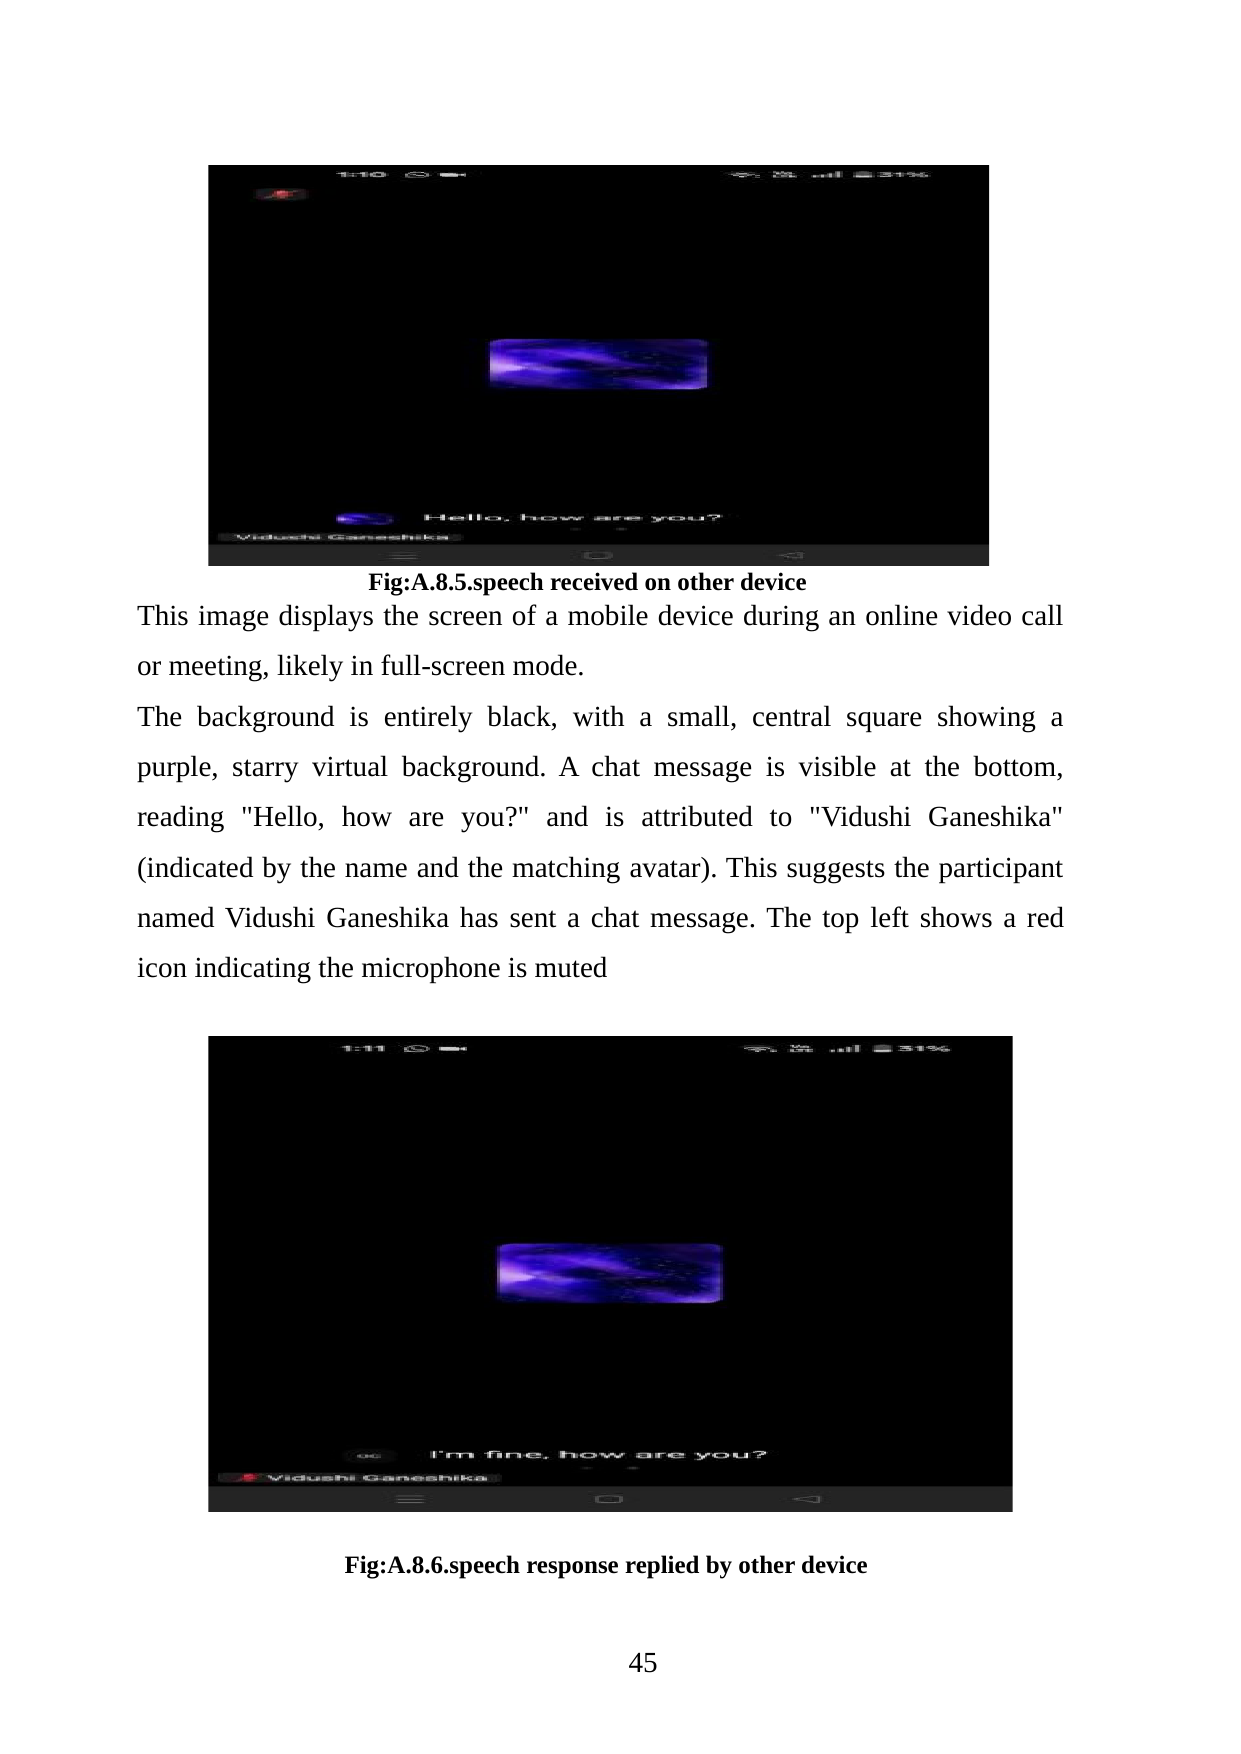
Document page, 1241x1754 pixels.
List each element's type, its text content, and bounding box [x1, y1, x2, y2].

picture [208, 1036, 1013, 1512]
text This image displays the screen of a mobile device during an online video call or meeting, likely in full-screen mode. [137, 598, 1065, 682]
picture [208, 165, 990, 566]
text Fig:A.8.6.speech response replied by other device [245, 1551, 1091, 1579]
text The background is entirely black, with a small, central square showing a purple, starry virtual background. A chat message is visible at the bottom, reading "Hello, how are you?" and is attributed to "Vidushi Ganeshika" (indicated by the name and the matching avatar). This suggests the participant named Vidushi Ganeshika has sent a chat message. The top left shows a red icon indicating the microphone is muted [137, 699, 1065, 984]
text Fig:A.8.5.speech received on other device [137, 567, 1065, 596]
